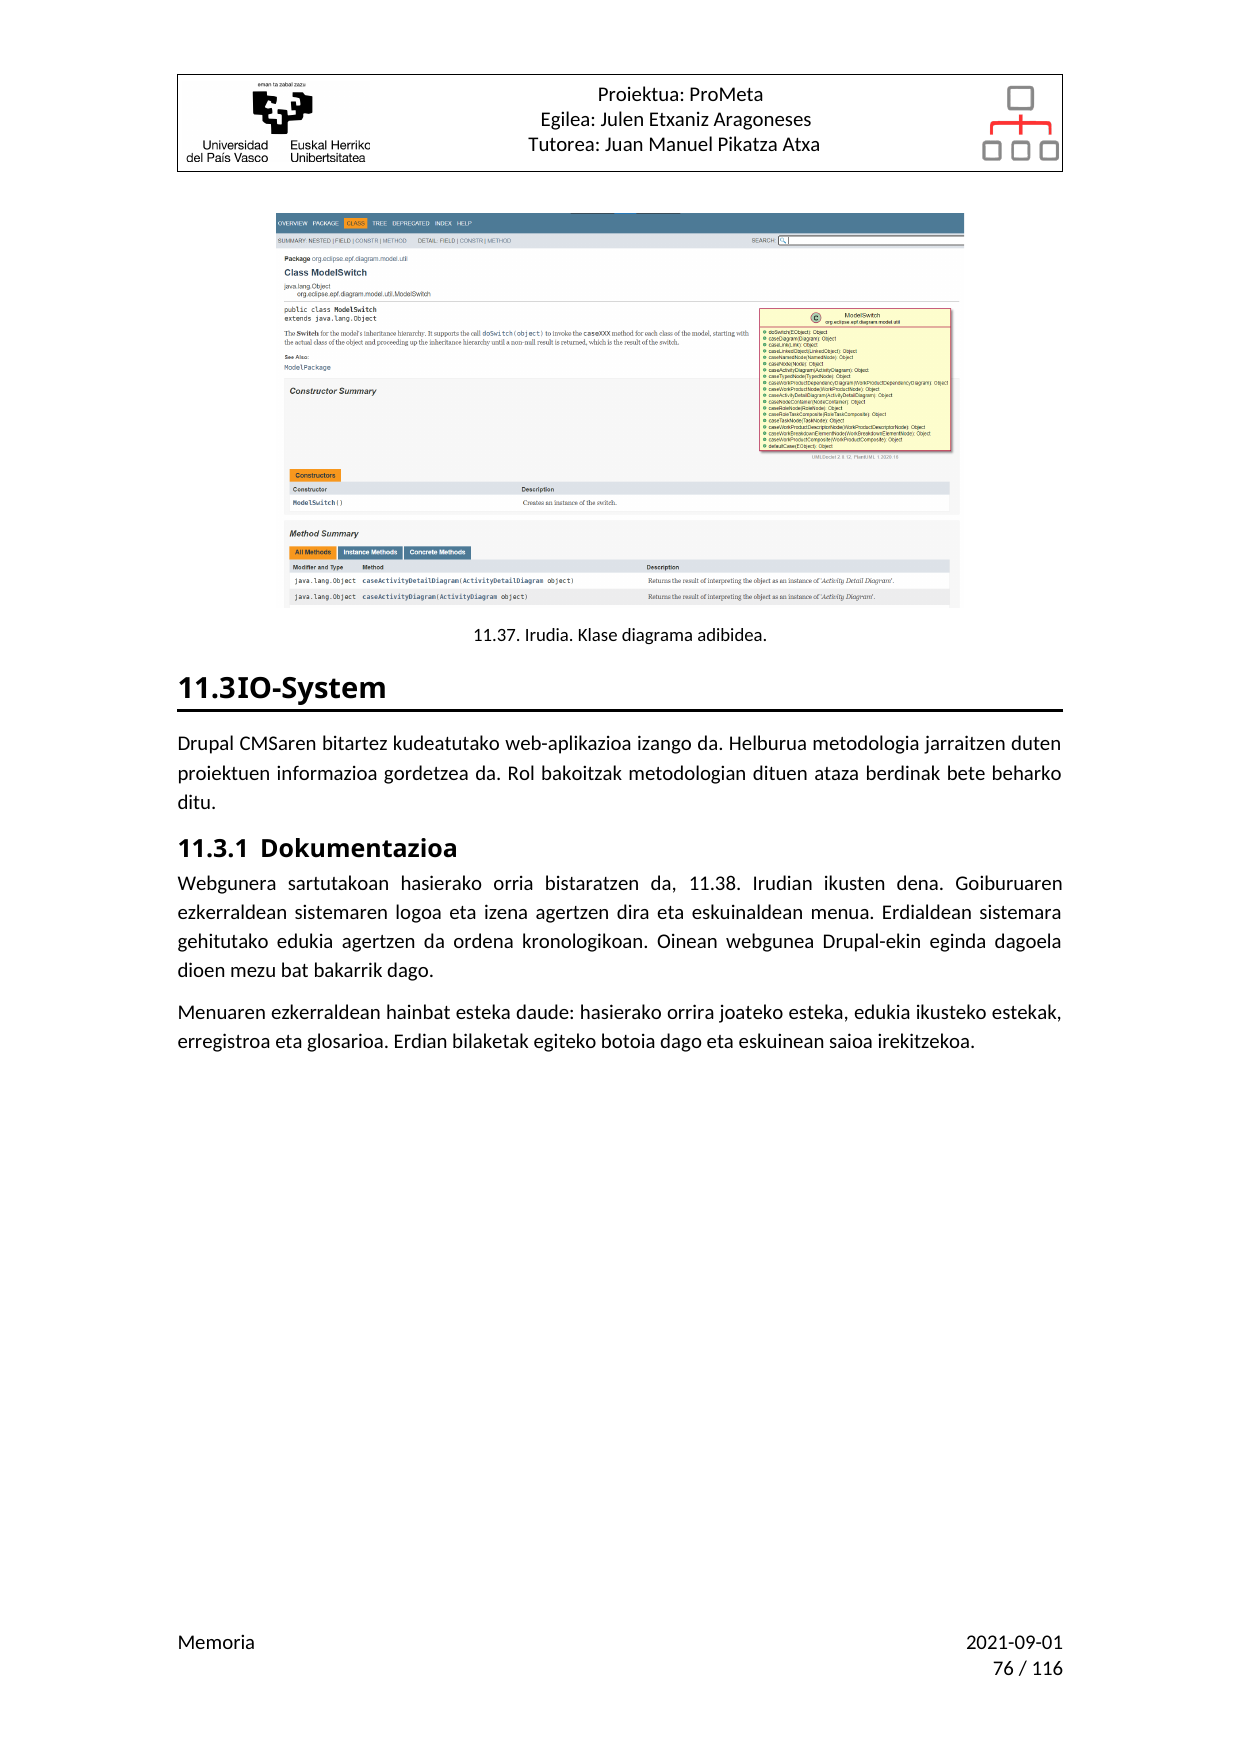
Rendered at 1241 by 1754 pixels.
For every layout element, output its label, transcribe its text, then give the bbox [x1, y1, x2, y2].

subtitle IO-System [177, 667, 1063, 709]
picture [276, 213, 965, 608]
subtitle Dokumentazioa [177, 831, 1063, 865]
picture [182, 81, 370, 162]
text Drupal CMSaren bitartez kudeatutako web-aplikazioa izango da. Helburua metodologia jarraitzen duten proiektuen informazioa gordetzea da. Rol bakoitzak metodologian dituen ataza berdinak bete beharko ditu. [177, 731, 1063, 814]
picture [978, 80, 1060, 162]
text Menuaren ezkerraldean hainbat esteka daude: hasierako orrira joateko esteka, edukia ikusteko estekak, erregistroa eta glosarioa. Erdian bilaketak egiteko botoia dago eta eskuinean saioa irekitzekoa. [177, 999, 1063, 1053]
